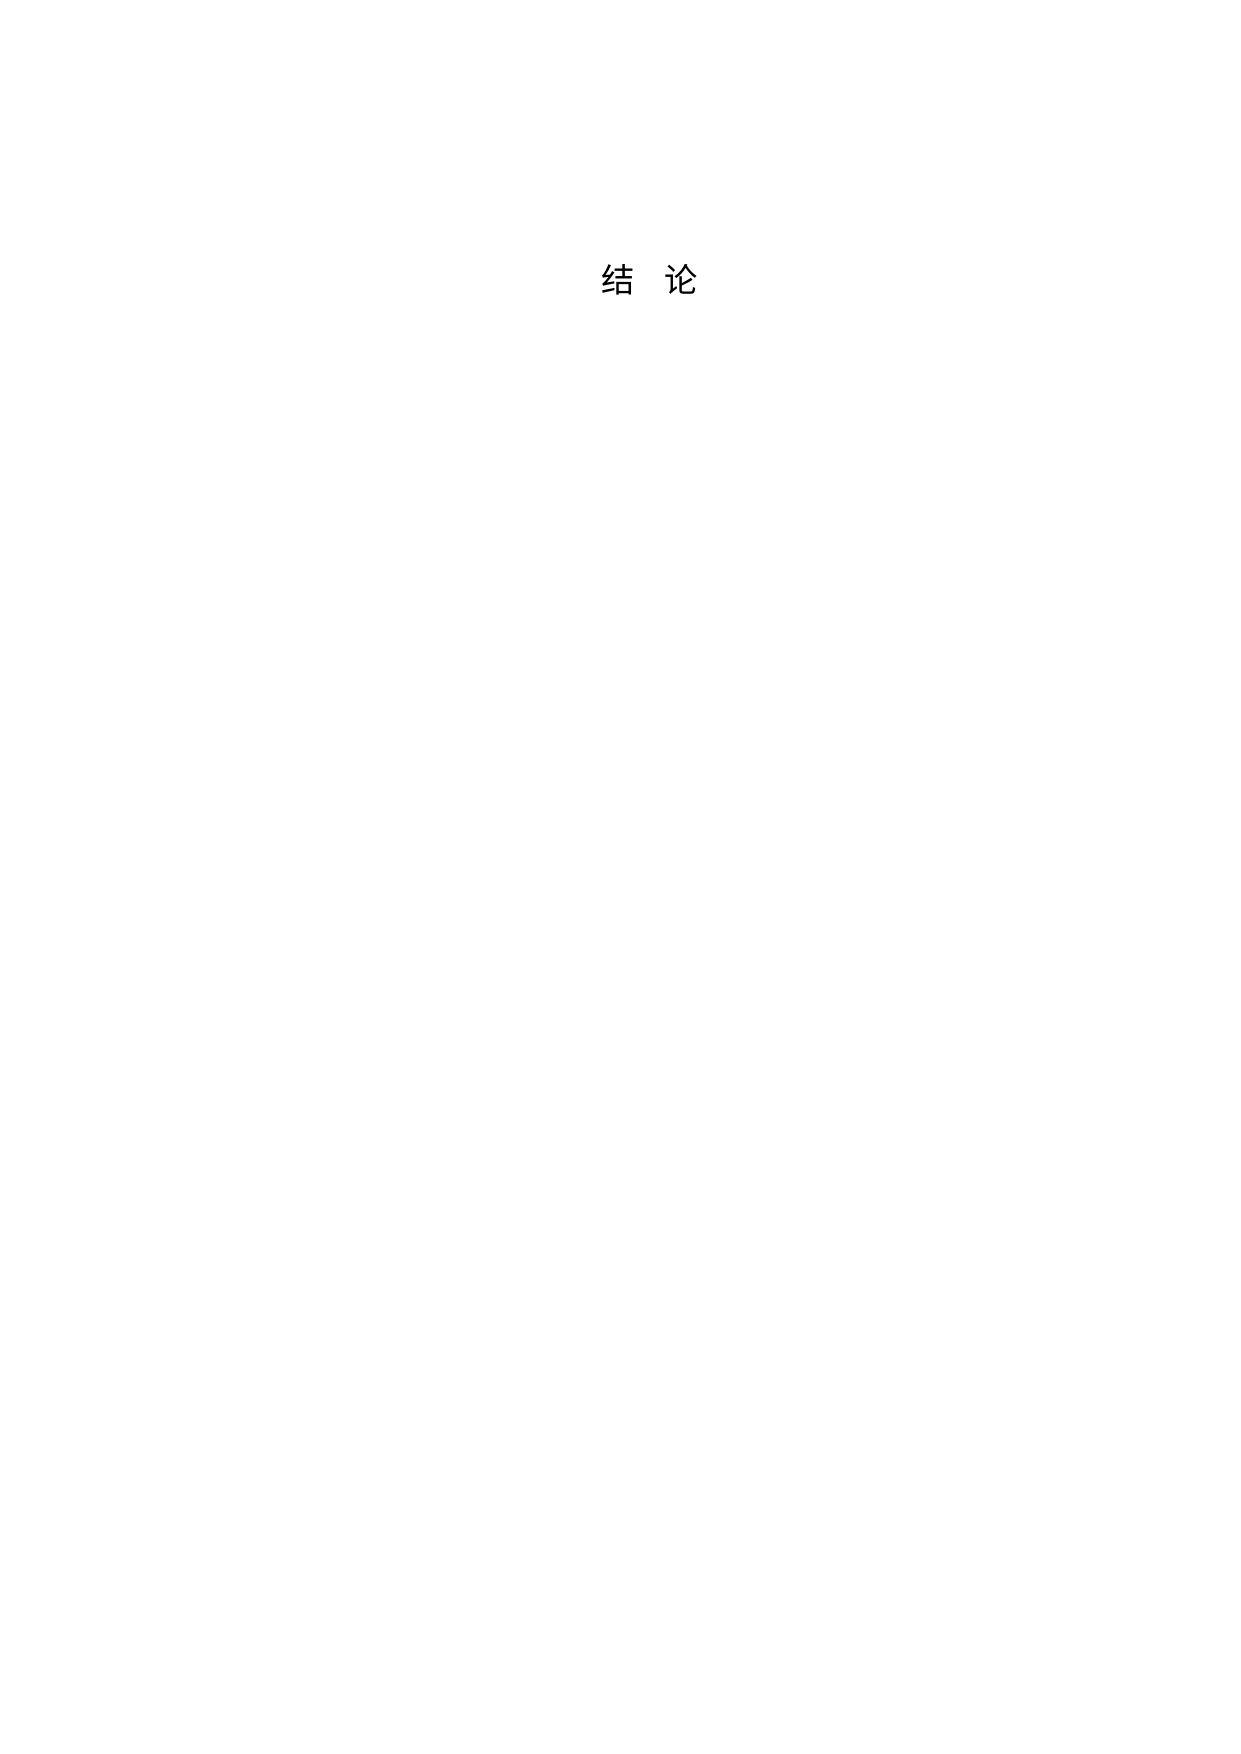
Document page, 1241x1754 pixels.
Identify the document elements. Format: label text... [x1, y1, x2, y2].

text 结 论 [177, 245, 1122, 310]
